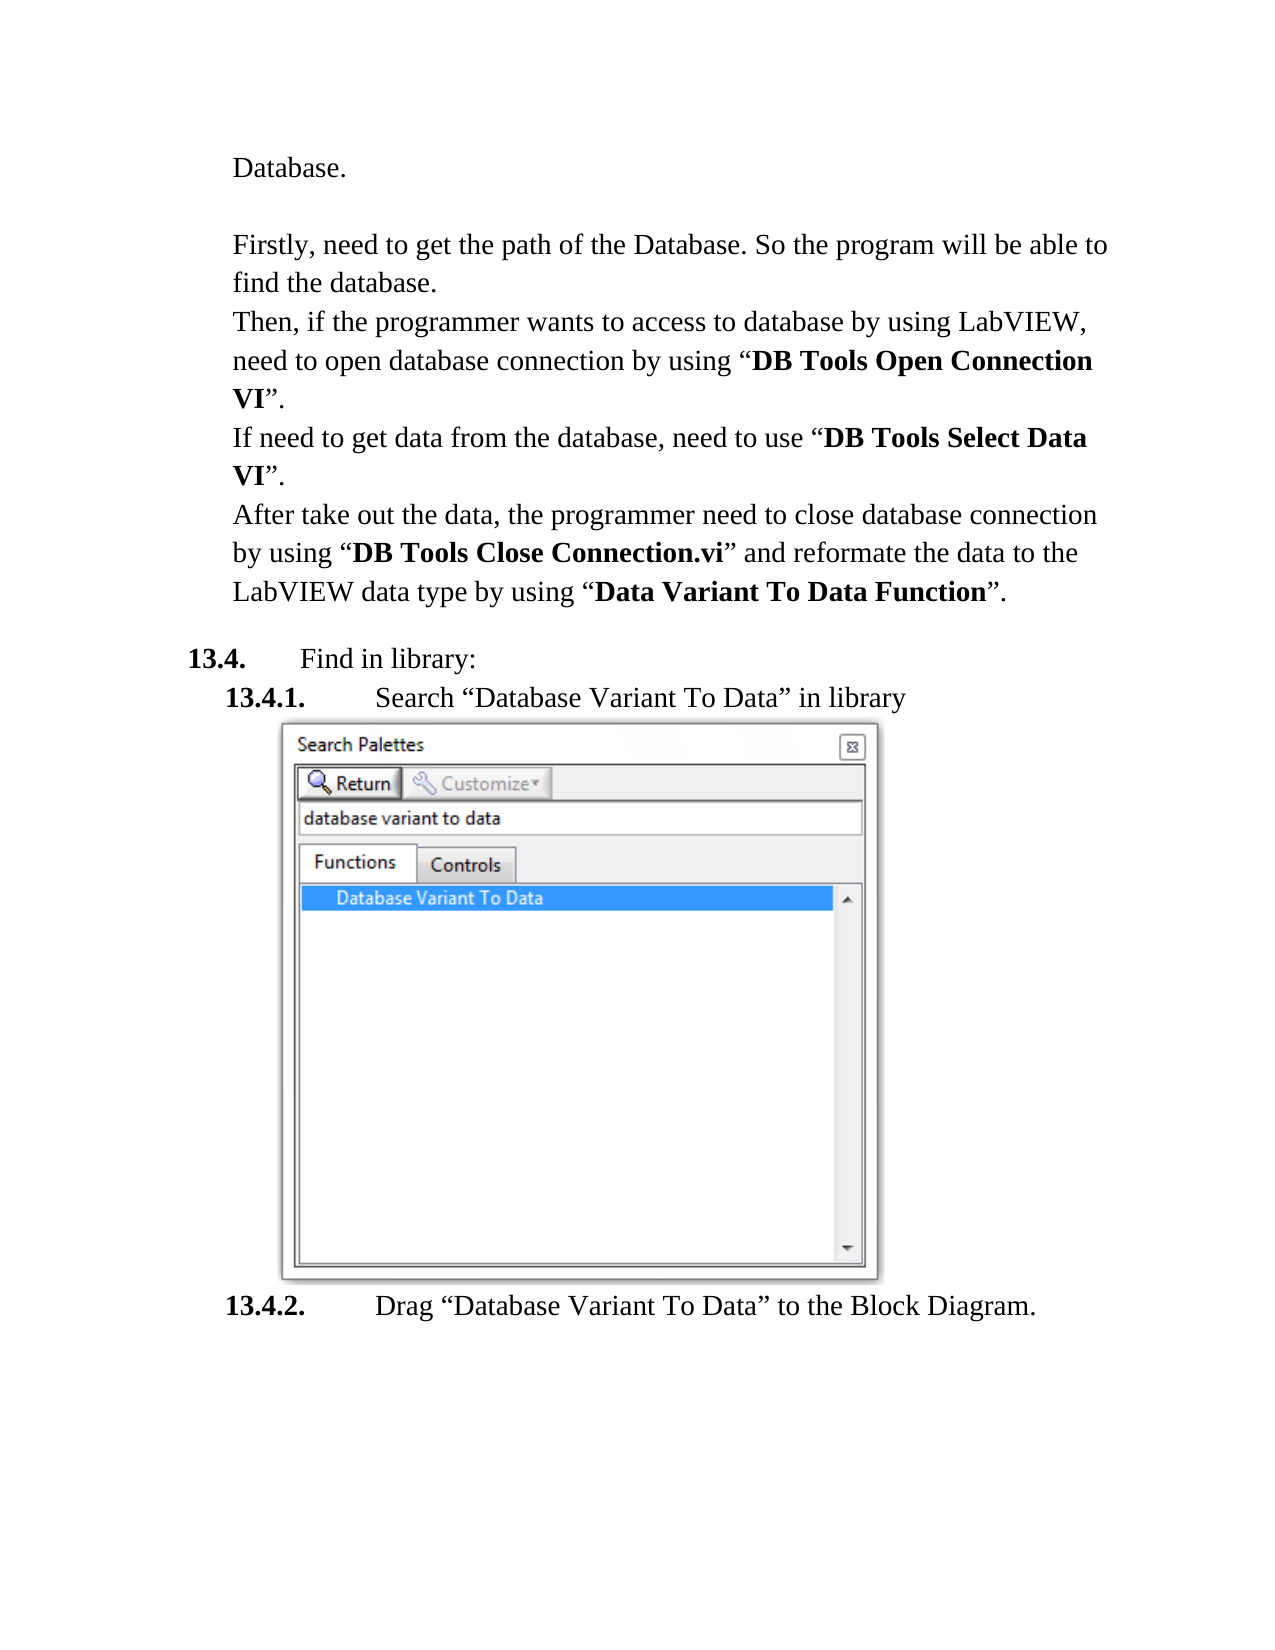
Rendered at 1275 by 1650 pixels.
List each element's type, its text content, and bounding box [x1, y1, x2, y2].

picture [277, 717, 885, 1285]
list Find in library: [187, 642, 1125, 675]
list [187, 150, 1125, 638]
list Drag “Database Variant To Data” to the Block Diagram. [225, 1288, 1125, 1322]
